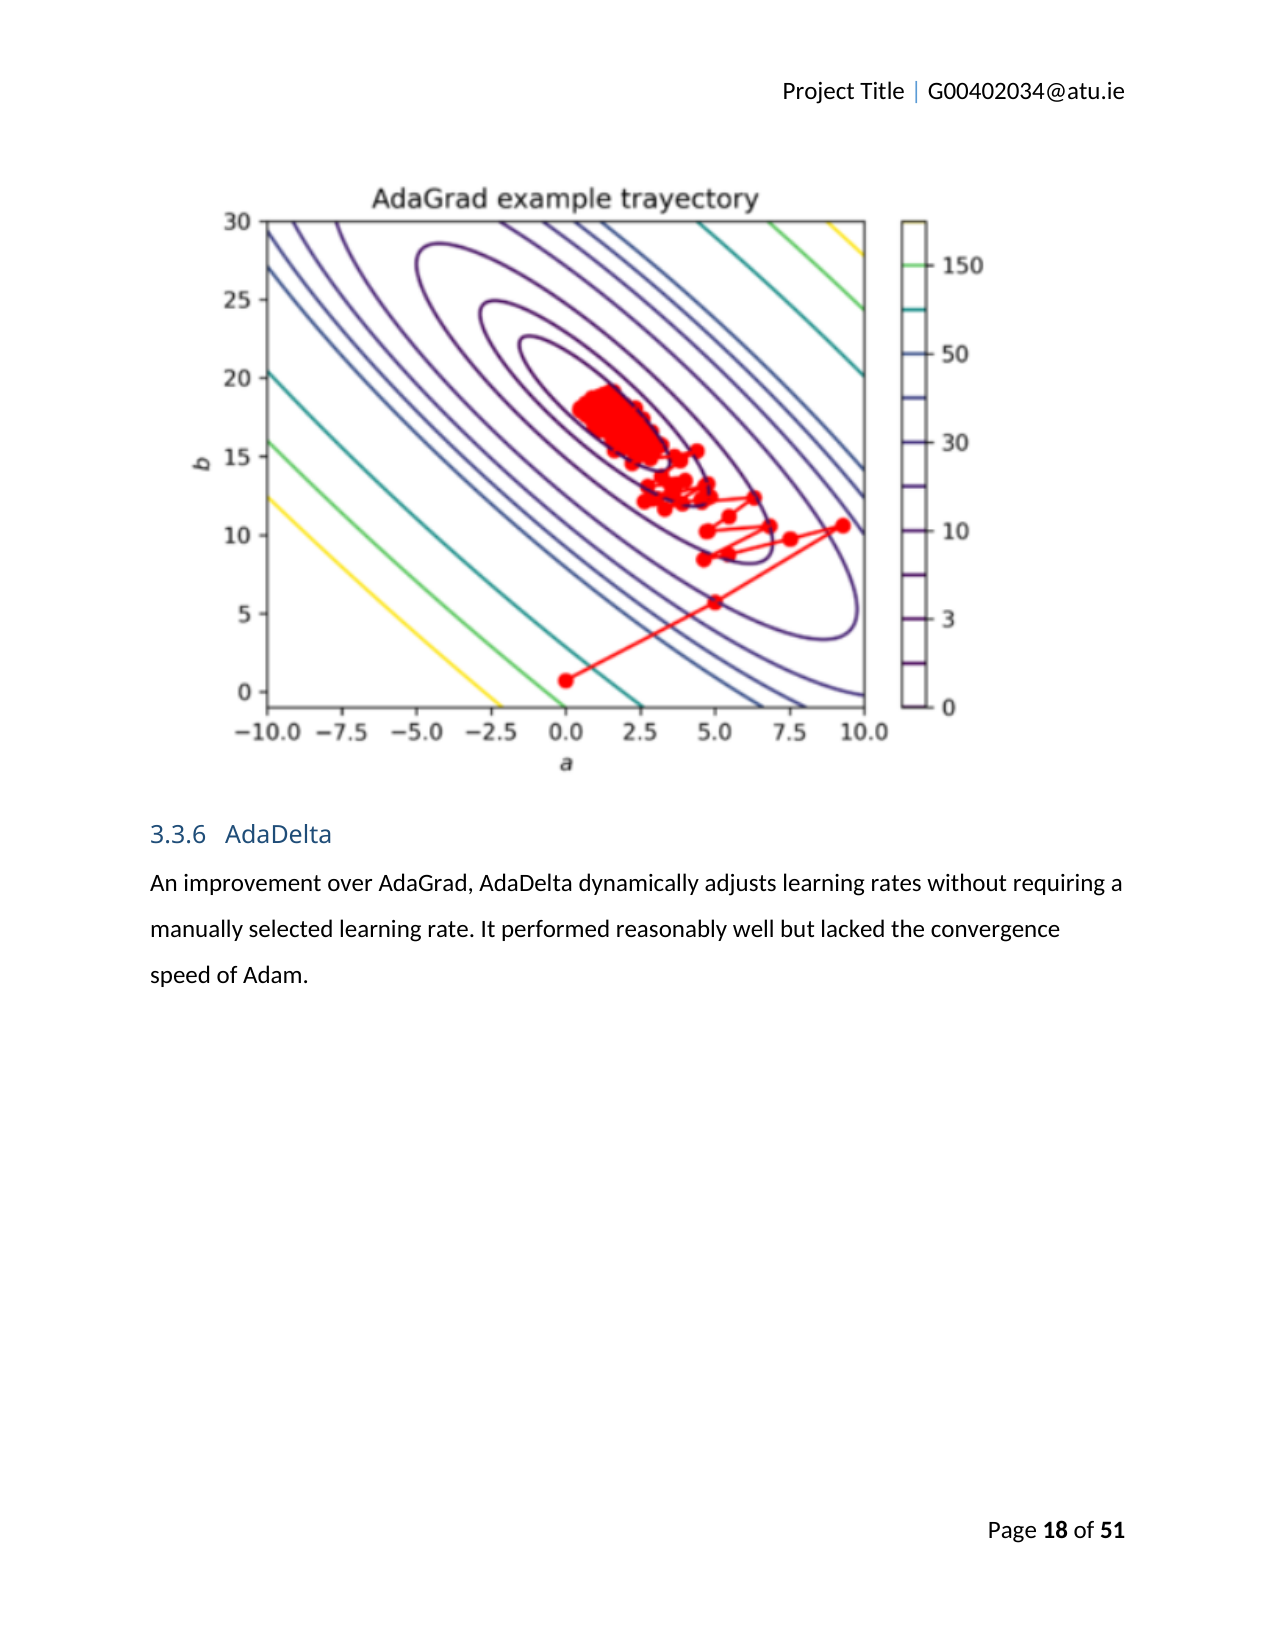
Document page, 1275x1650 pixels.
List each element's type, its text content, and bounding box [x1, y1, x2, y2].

picture [150, 150, 1107, 785]
text An improvement over AdaGrad, AdaDelta dynamically adjusts learning rates without requiring a manually selected learning rate. It performed reasonably well but lacked the convergence speed of Adam. [150, 867, 1125, 989]
subtitle AdaDelta [150, 816, 1125, 850]
